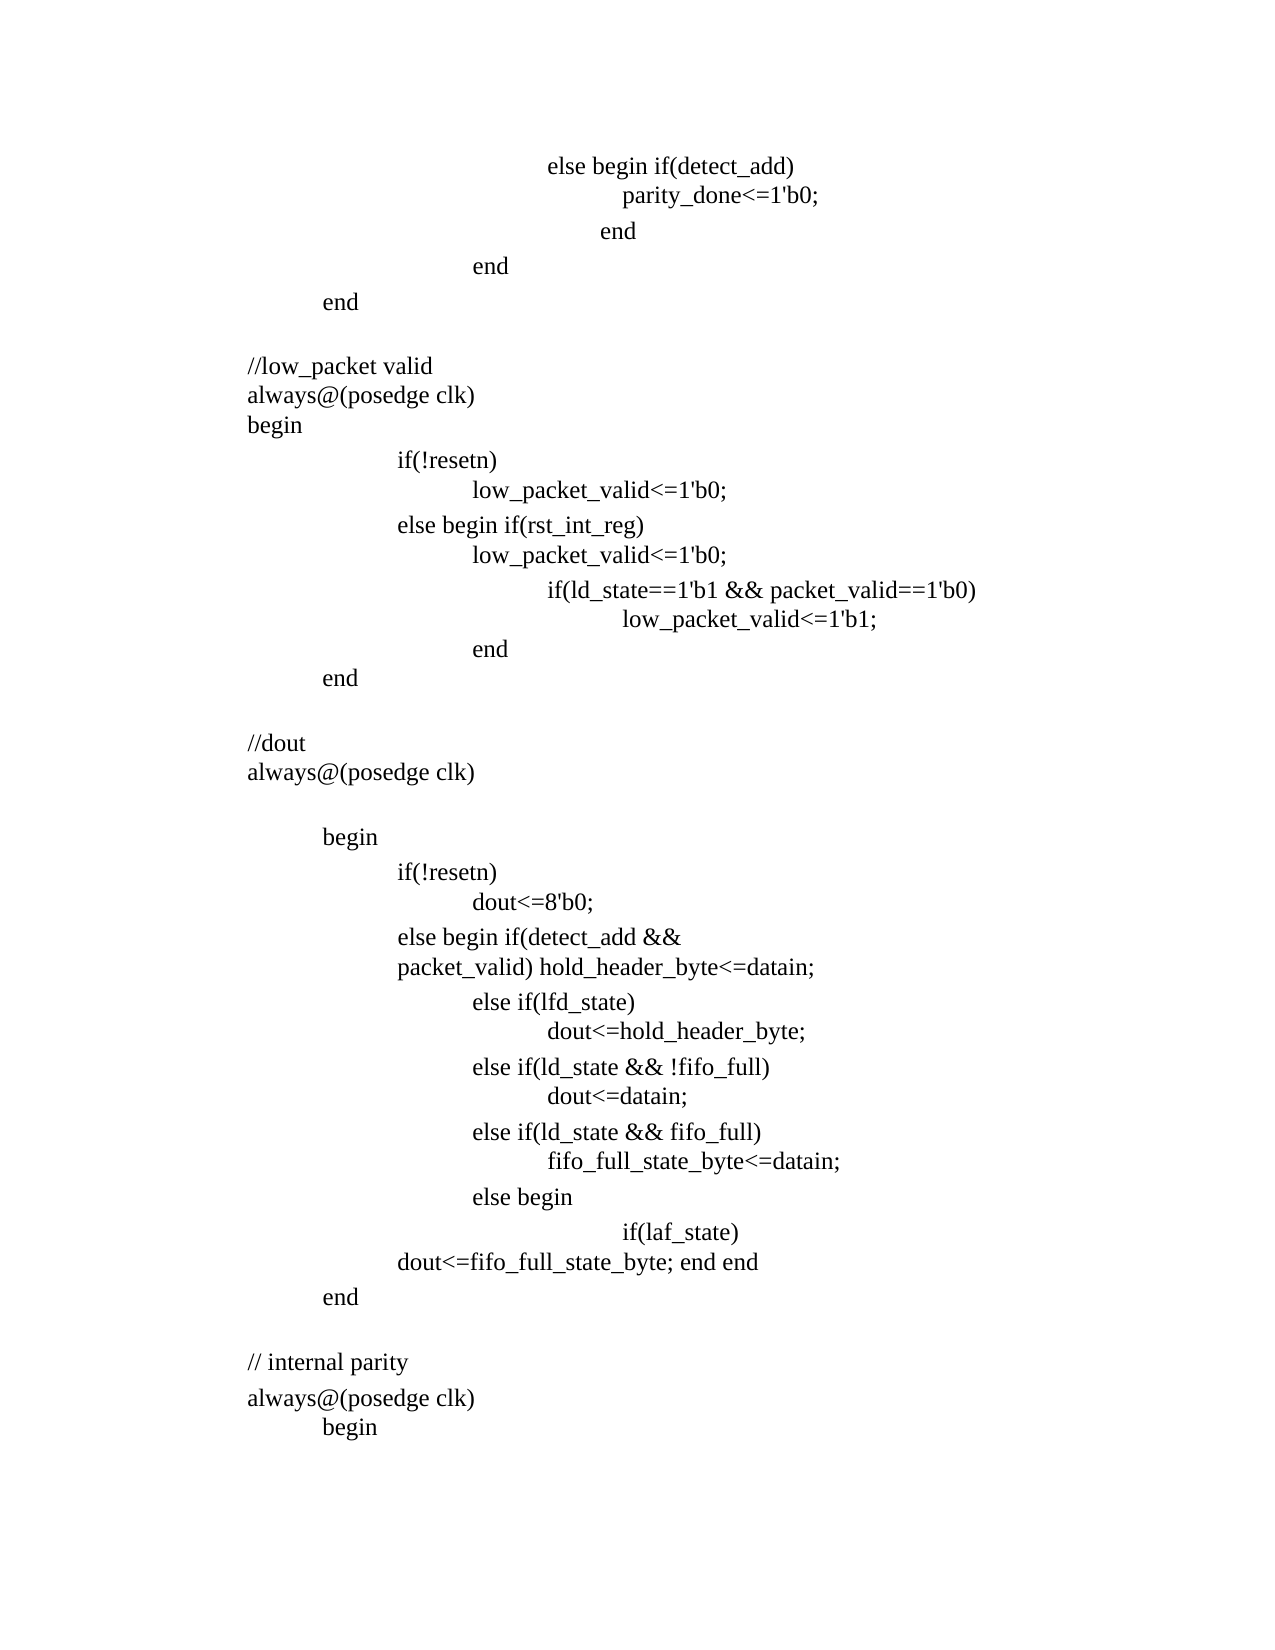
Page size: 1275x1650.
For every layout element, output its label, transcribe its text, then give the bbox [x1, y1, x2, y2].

text end [97, 216, 1139, 245]
text end [322, 287, 1137, 315]
text begin [322, 822, 1137, 851]
text // internal parity [247, 1347, 1137, 1376]
text if(laf_state) dout<=fifo_full_state_byte; end end [397, 1217, 974, 1276]
text else begin [472, 1182, 602, 1211]
text end end [322, 634, 544, 692]
text always@(posedge clk) begin [247, 1383, 530, 1441]
text else if(lfd_state) dout<=hold_header_byte; [472, 987, 894, 1045]
text else begin if(detect_add && packet_valid) hold_header_byte<=datain; [397, 922, 822, 980]
text //low_packet valid always@(posedge clk) begin [247, 351, 530, 439]
text else begin if(rst_int_reg) low_packet_valid<=1'b0; [397, 510, 877, 568]
text else if(ld_state && fifo_full) fifo_full_state_byte<=datain; [472, 1117, 1055, 1175]
text //dout always@(posedge clk) [247, 728, 488, 786]
text end [322, 1282, 1137, 1311]
text end [472, 251, 1137, 280]
text if(!resetn) low_packet_valid<=1'b0; [397, 446, 752, 503]
text if(!resetn) dout<=8'b0; [397, 857, 618, 915]
text else if(ld_state && !fifo_full) dout<=datain; [472, 1052, 910, 1110]
text else begin if(detect_add) parity_done<=1'b0; [547, 151, 968, 209]
text if(ld_state==1'b1 && packet_valid==1'b0) low_packet_valid<=1'b1; [547, 575, 1137, 633]
